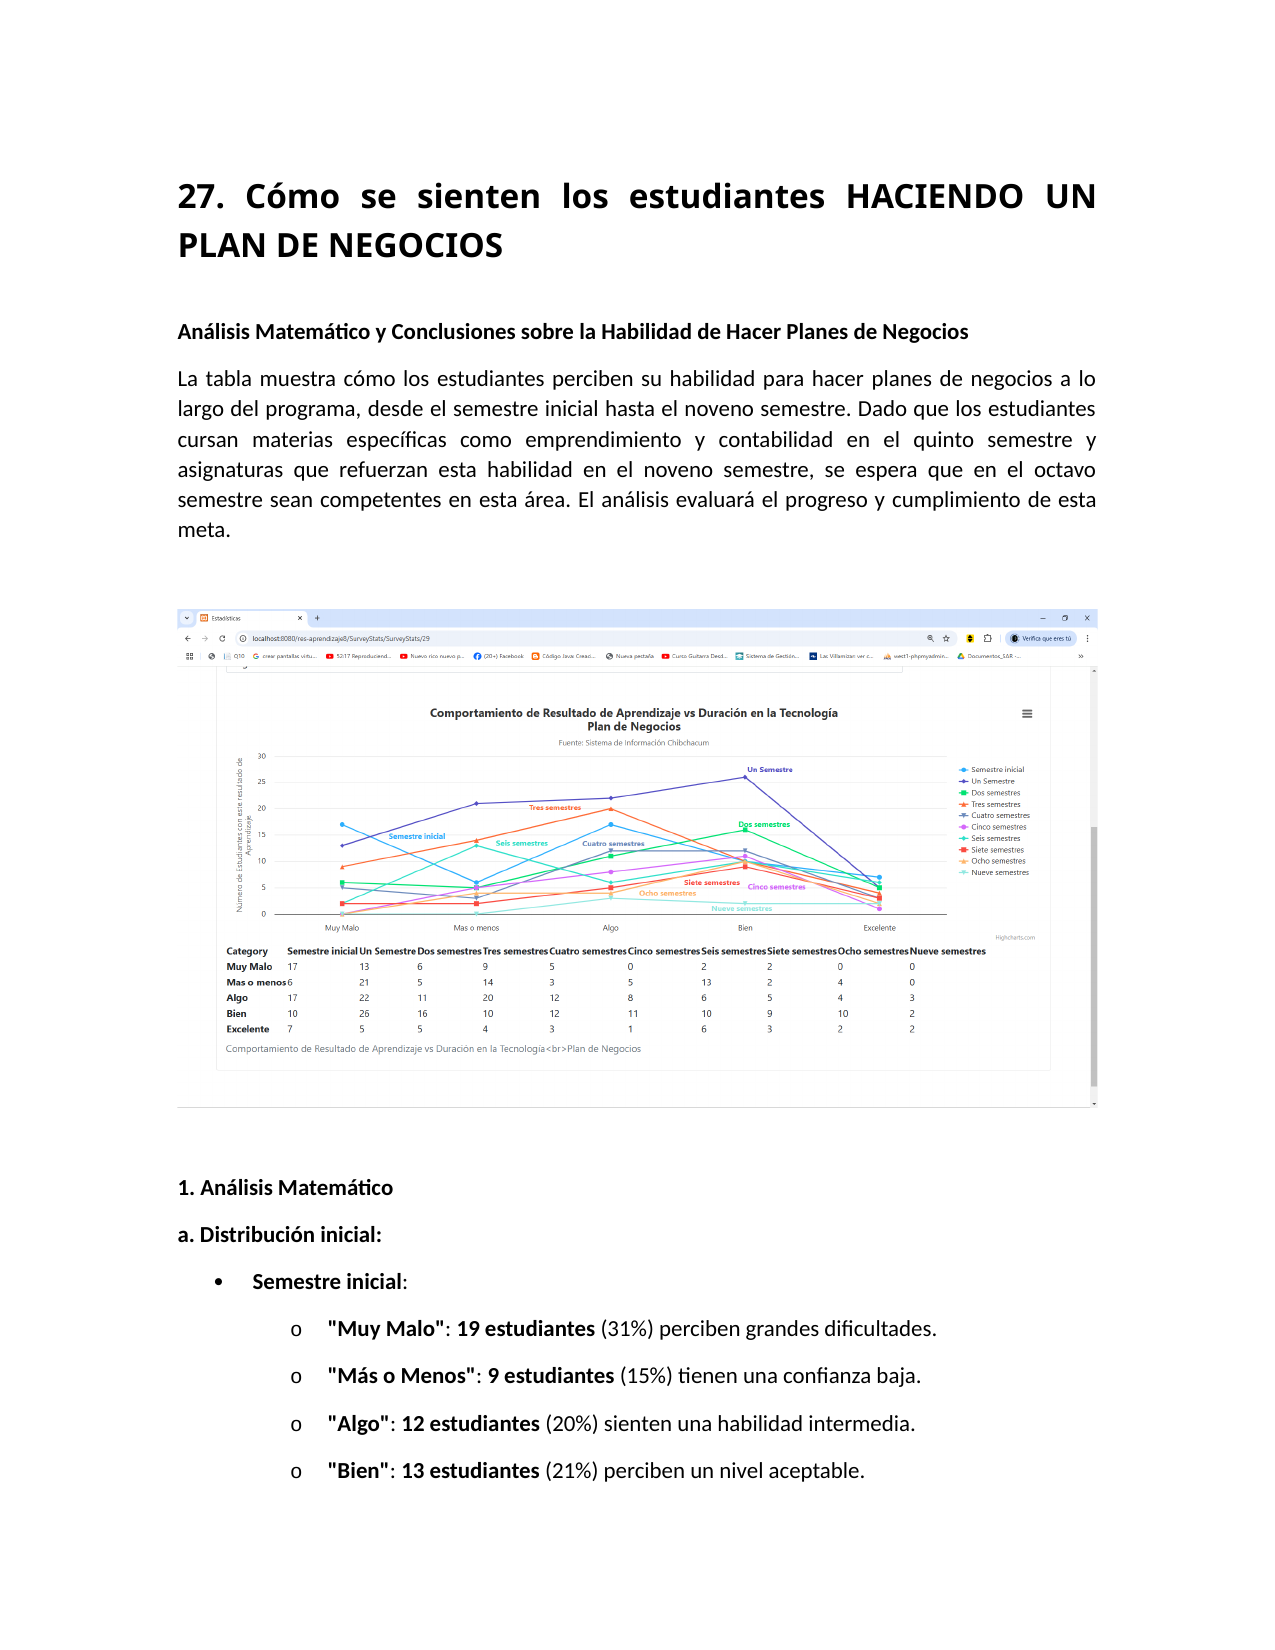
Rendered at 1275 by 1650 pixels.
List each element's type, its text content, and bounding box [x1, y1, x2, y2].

text La tabla muestra cómo los estudiantes perciben su habilidad para hacer planes de negocios a lo largo del programa, desde el semestre inicial hasta el noveno semestre. Dado que los estudiantes cursan materias específicas como emprendimiento y contabilidad en el quinto semestre y asignaturas que refuerzan esta habilidad en el noveno semestre, se espera que en el octavo semestre sean competentes en esta área. El análisis evaluará el progreso y cumplimiento de esta meta. [177, 364, 1098, 543]
list "Más o Menos": 9 estudiantes (15%) tienen una confianza baja. [290, 1361, 1098, 1390]
list "Algo": 12 estudiantes (20%) sienten una habilidad intermedia. [290, 1409, 1098, 1437]
text Análisis Matemático y Conclusiones sobre la Habilidad de Hacer Planes de Negocios [177, 317, 1098, 345]
picture [177, 609, 1098, 1108]
list "Bien": 13 estudiantes (21%) perciben un nivel aceptable. [290, 1456, 1098, 1485]
list Semestre inicial: [215, 1267, 1098, 1295]
subtitle 27. Cómo se sienten los estudiantes HACIENDO UN PLAN DE NEGOCIOS [177, 173, 1098, 267]
text 1. Análisis Matemático [177, 1173, 1098, 1201]
text a. Distribución inicial: [177, 1220, 1098, 1248]
list "Muy Malo": 19 estudiantes (31%) perciben grandes dificultades. [290, 1314, 1098, 1343]
